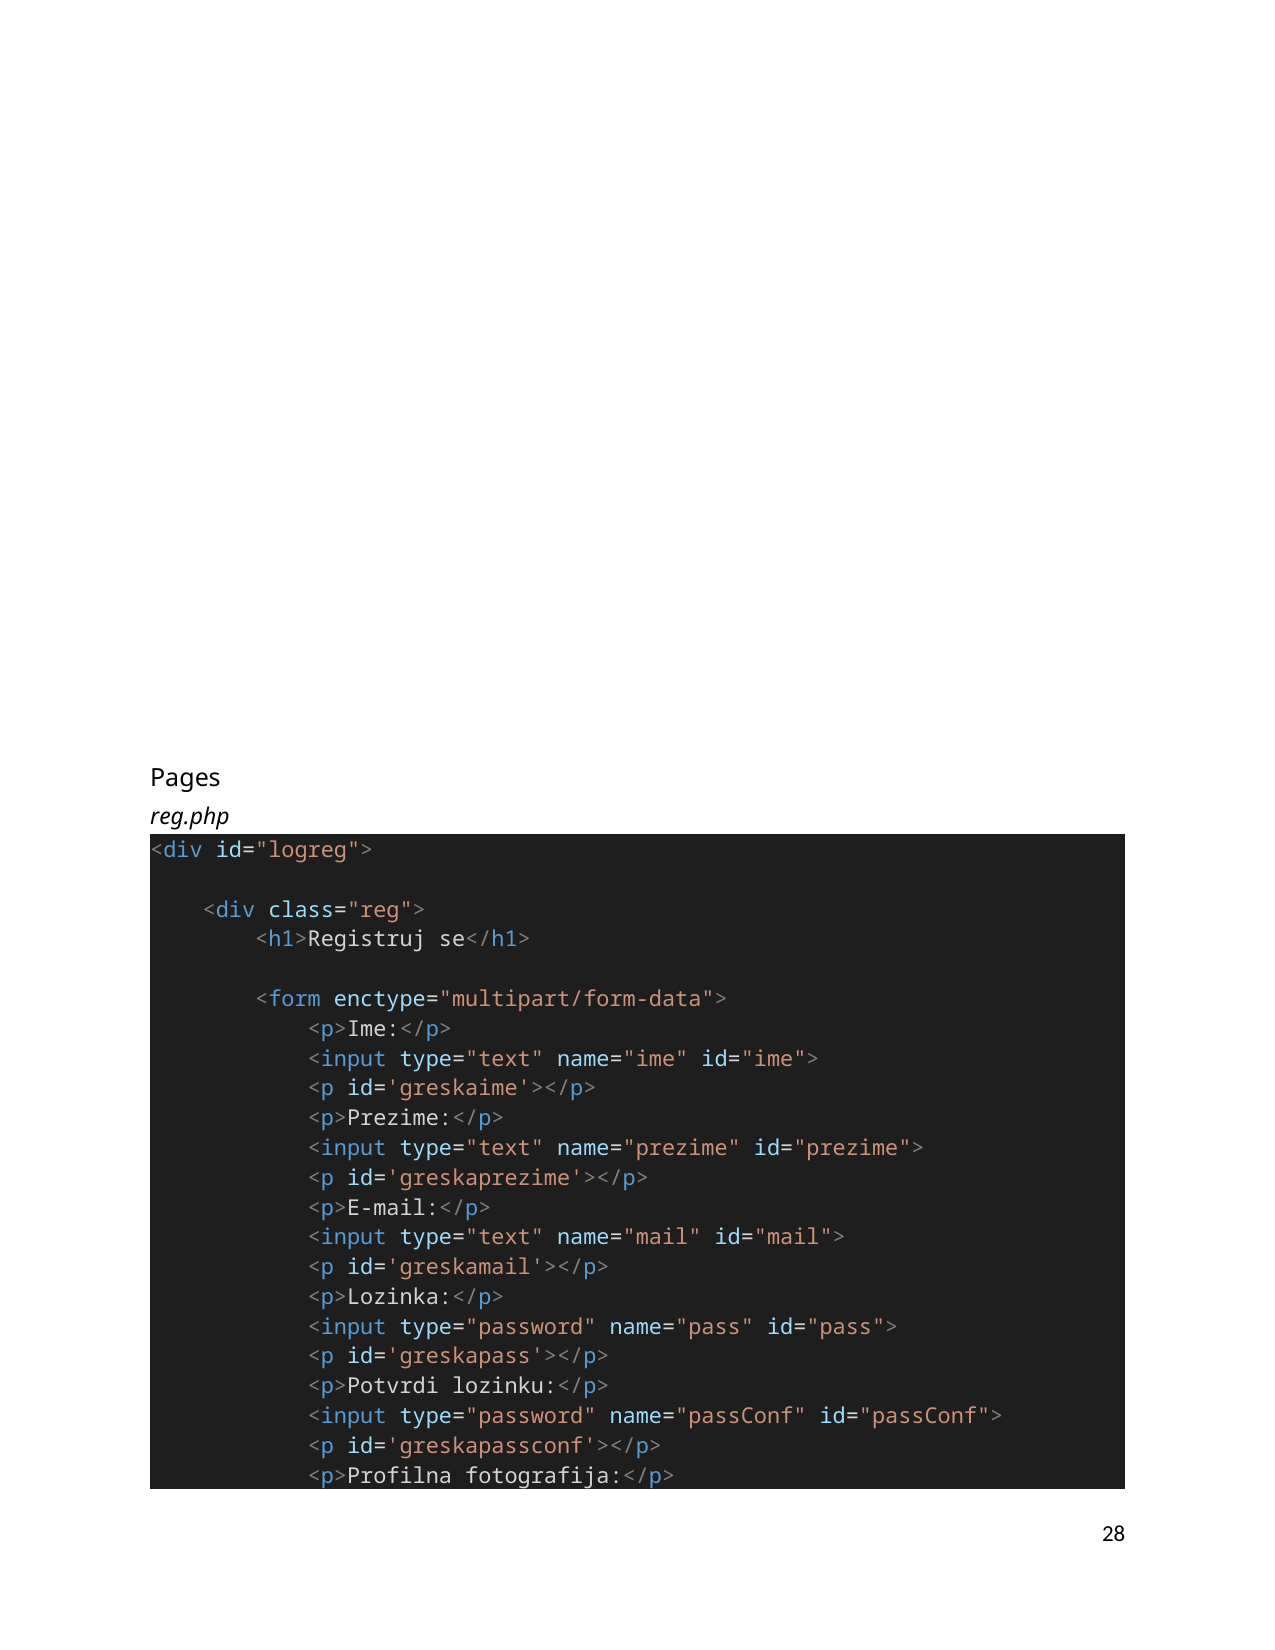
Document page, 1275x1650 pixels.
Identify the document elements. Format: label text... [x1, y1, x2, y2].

text <p id='greskamail'></p> [150, 1251, 1125, 1281]
text <div class="reg"> [150, 894, 1125, 923]
text <p id='greskapass'></p> [150, 1341, 1125, 1370]
text <p>Ime:</p> [150, 1013, 1125, 1043]
subtitle reg.php [150, 800, 1125, 832]
text <input type="text" name="prezime" id="prezime"> [150, 1132, 1125, 1162]
text <p id='greskaime'></p> [150, 1072, 1125, 1102]
text <h1>Registruj se</h1> [150, 923, 1125, 953]
text <p>Profilna fotografija:</p> [150, 1460, 1125, 1489]
subtitle Pages [150, 759, 1125, 793]
text <p id='greskapassconf'></p> [150, 1430, 1125, 1460]
text <input type="password" name="pass" id="pass"> [150, 1311, 1125, 1341]
text <div id="logreg"> [150, 834, 1125, 864]
text <form enctype="multipart/form-data"> [150, 983, 1125, 1013]
text <p>Prezime:</p> [150, 1102, 1125, 1132]
text <input type="password" name="passConf" id="passConf"> [150, 1400, 1125, 1430]
text <p>E-mail:</p> [150, 1192, 1125, 1221]
text <p>Potvrdi lozinku:</p> [150, 1370, 1125, 1400]
text <input type="text" name="ime" id="ime"> [150, 1043, 1125, 1072]
text <input type="text" name="mail" id="mail"> [150, 1221, 1125, 1251]
text <p id='greskaprezime'></p> [150, 1162, 1125, 1192]
text <p>Lozinka:</p> [150, 1281, 1125, 1311]
